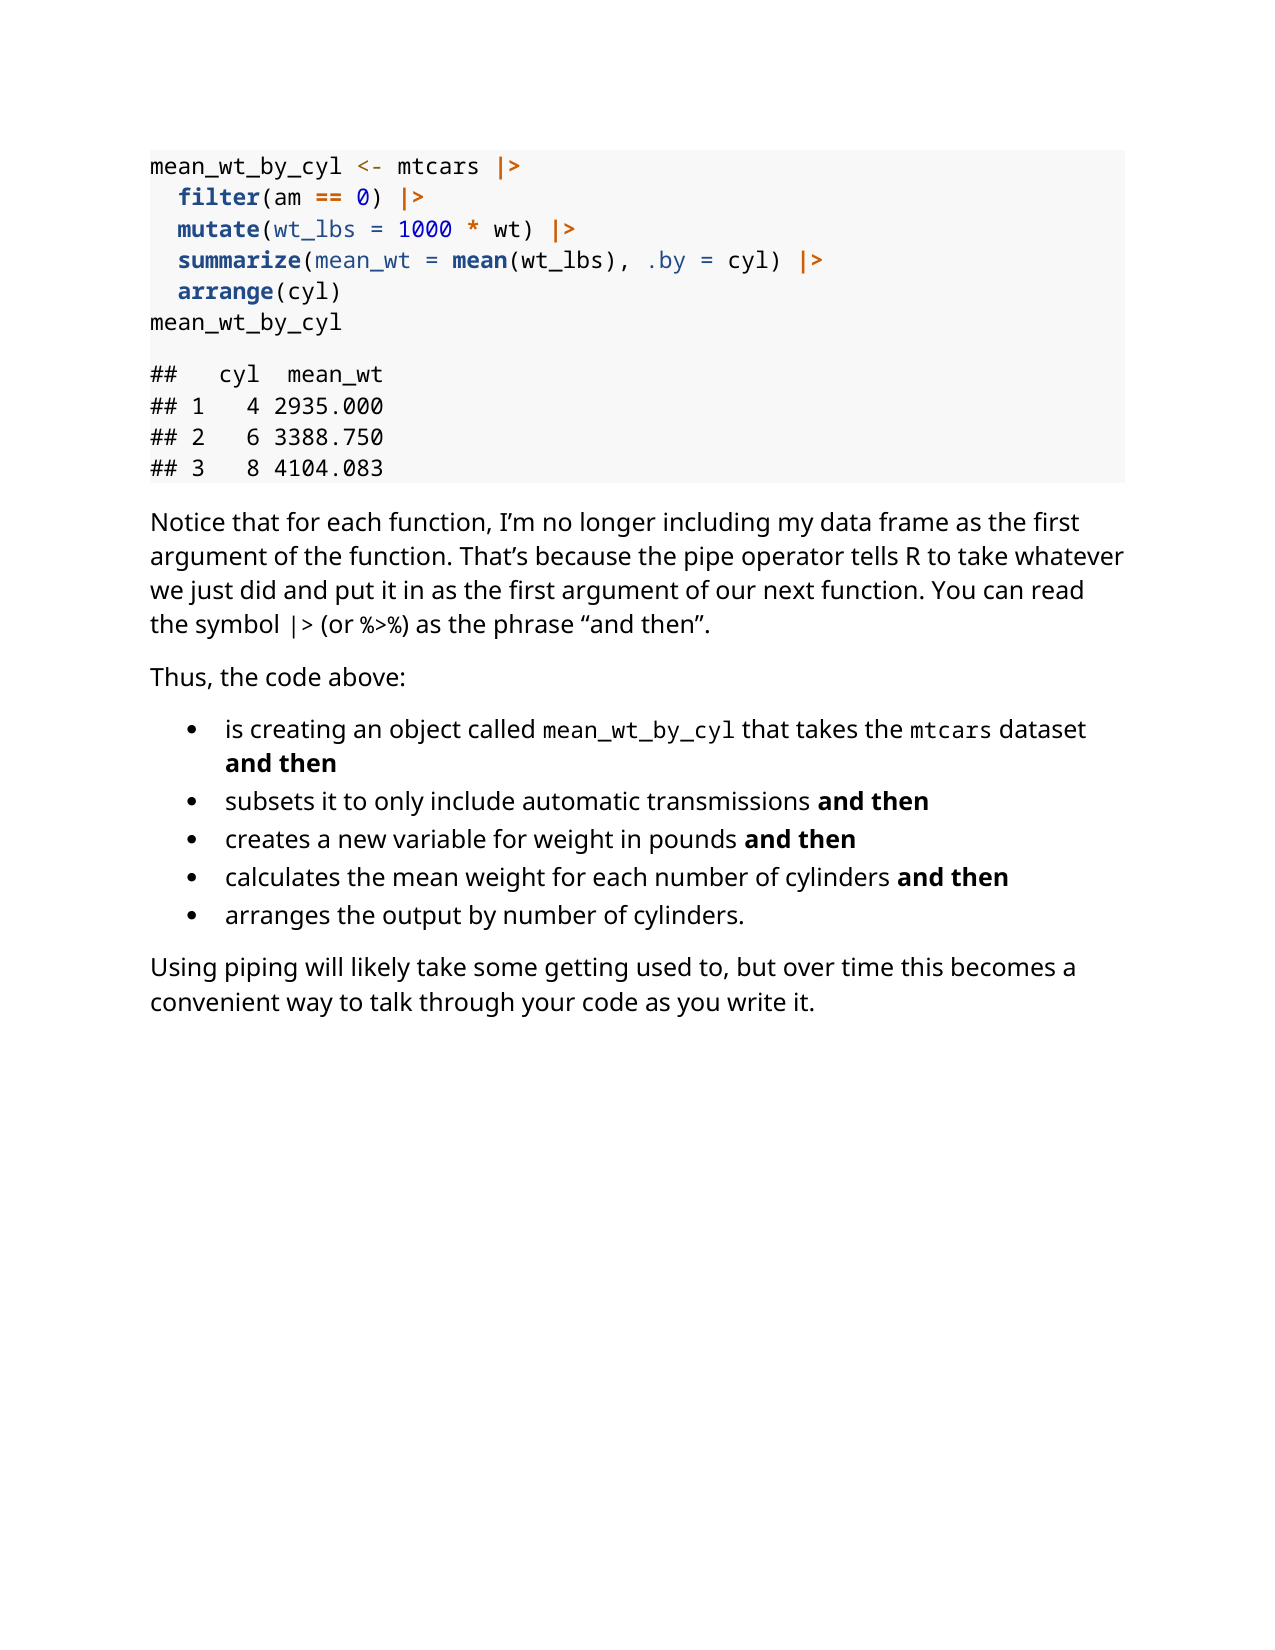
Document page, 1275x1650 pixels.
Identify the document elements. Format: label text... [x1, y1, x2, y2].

list creates a new variable for weight in pounds and then [187, 822, 1125, 856]
text Notice that for each function, I’m no longer including my data frame as the first argument of the function. That’s because the pipe operator tells R to take whatever we just did and put it in as the first argument of our next function. You can read the symbol |> (or %>%) as the phrase “and then”. [150, 504, 1125, 640]
text mean_wt_by_cyl <- mtcars |> filter(am == 0) |> mutate(wt_lbs = 1000 * wt) |> summarize(mean_wt = mean(wt_lbs), .by = cyl) |> arrange(cyl) mean_wt_by_cyl [150, 150, 1125, 337]
list subsets it to only include automatic transmissions and then [187, 784, 1125, 818]
text Thus, the code above: [150, 659, 1125, 693]
text ## cyl mean_wt ## 1 4 2935.000 ## 2 6 3388.750 ## 3 8 4104.083 [150, 358, 1125, 483]
list calculates the mean weight for each number of cylinders and then [187, 859, 1125, 893]
text Using piping will likely take some getting used to, but over time this becomes a convenient way to talk through your code as you write it. [150, 950, 1125, 1018]
list arranges the output by number of cylinders. [187, 897, 1125, 931]
list is creating an object called mean_wt_by_cyl that takes the mtcars dataset and then [187, 712, 1125, 780]
